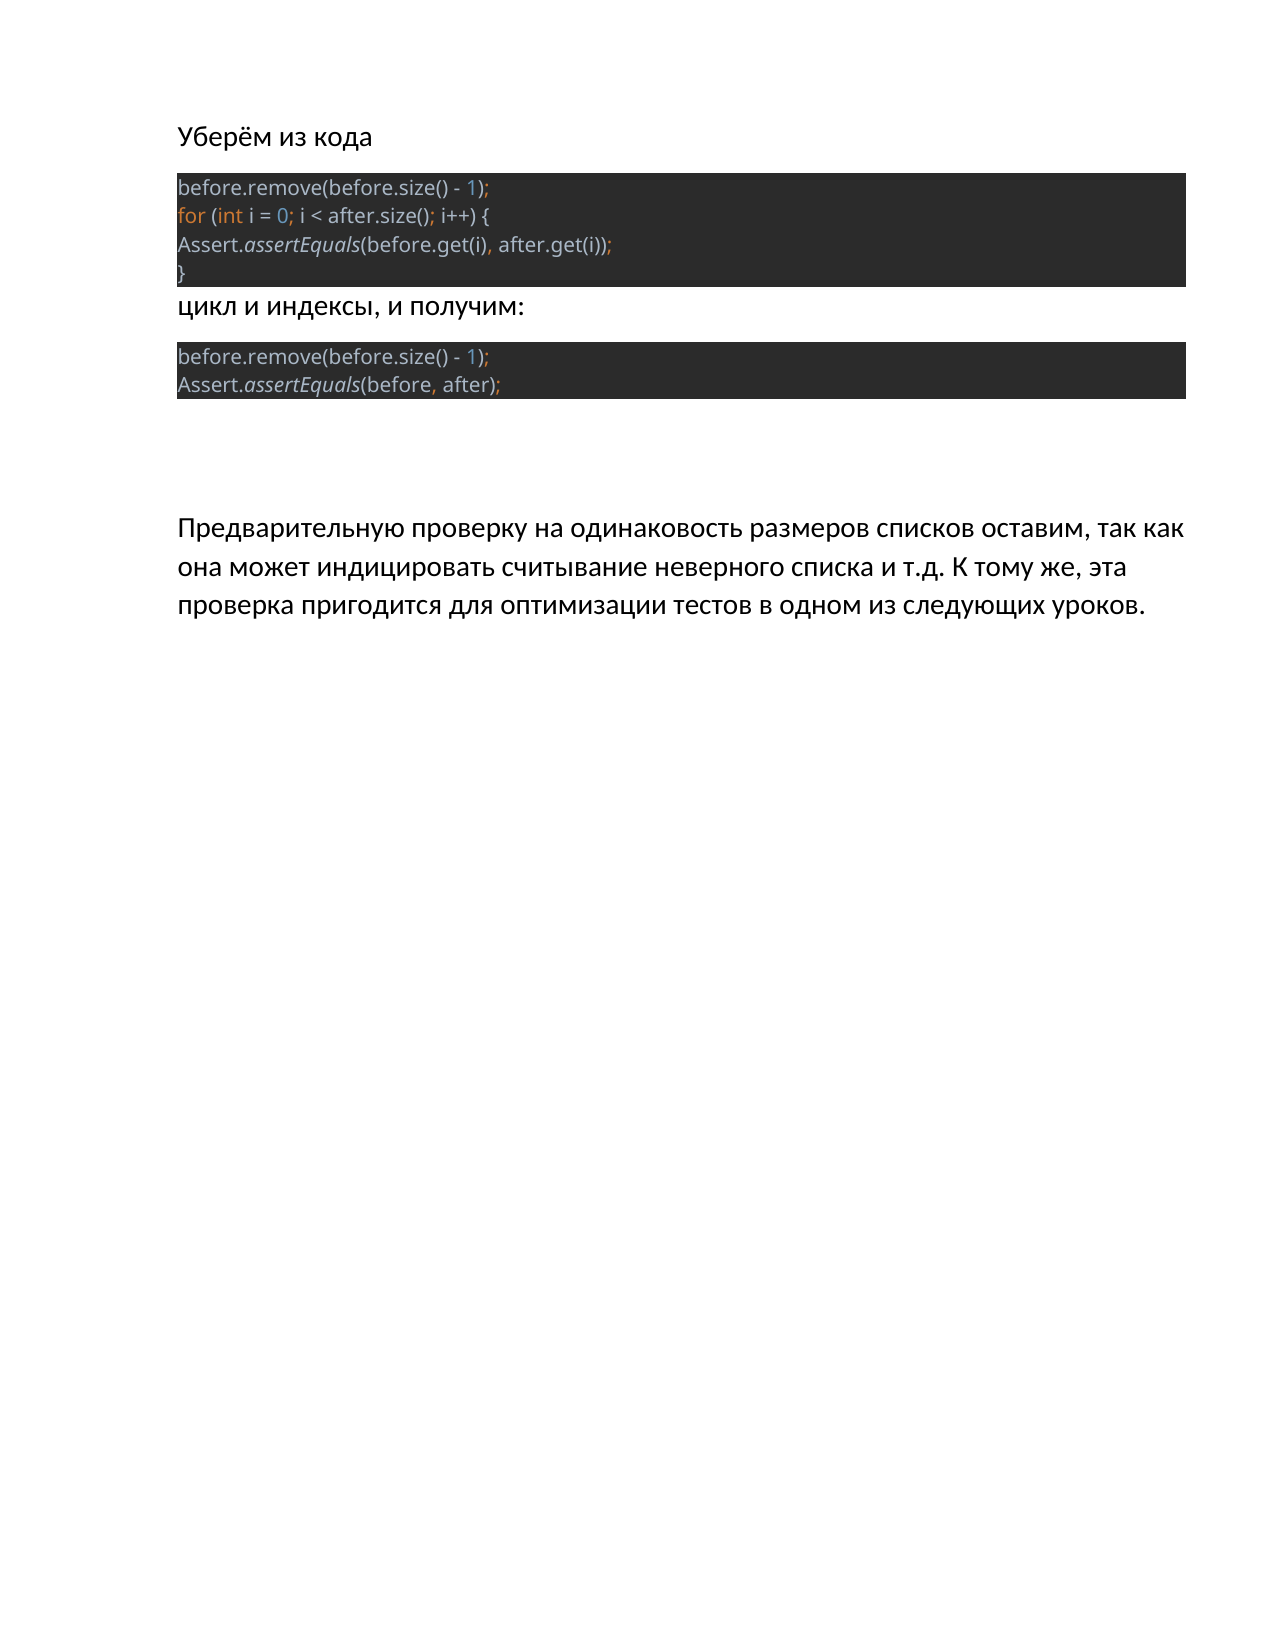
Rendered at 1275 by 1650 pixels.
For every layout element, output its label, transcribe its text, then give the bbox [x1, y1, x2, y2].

text before.remove(before.size() - 1); Assert.assertEquals(before, after); [177, 342, 1186, 399]
text Уберём из кода [177, 118, 1186, 154]
text цикл и индексы, и получим: [177, 287, 1186, 323]
text before.remove(before.size() - 1); for (int i = 0; i < after.size(); i++) { Assert.assertEquals(before.get(i), after.get(i)); } [177, 173, 1186, 287]
text Предварительную проверку на одинаковость размеров списков оставим, так как она может индицировать считывание неверного списка и т.д. К тому же, эта проверка пригодится для оптимизации тестов в одном из следующих уроков. [177, 509, 1186, 622]
